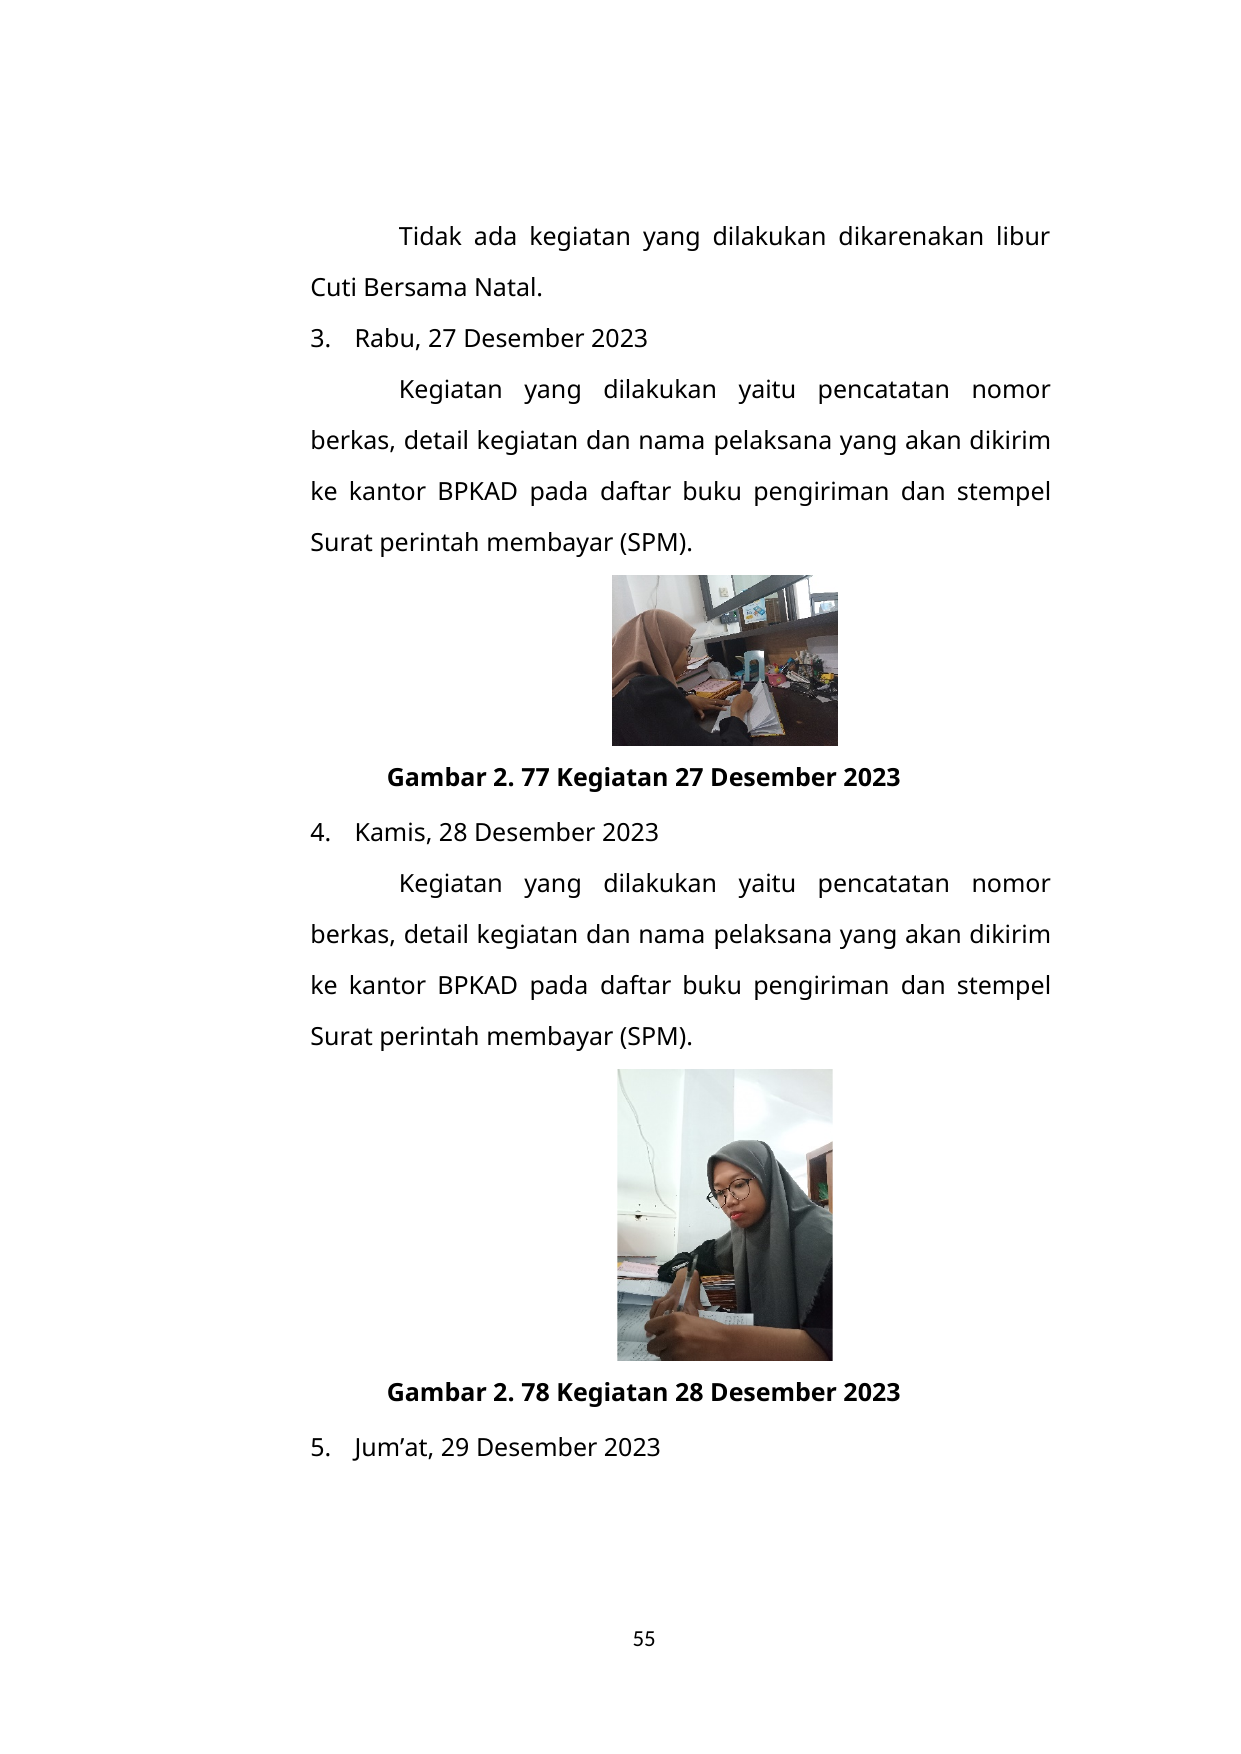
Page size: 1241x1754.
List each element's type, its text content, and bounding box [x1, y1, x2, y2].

picture [617, 1069, 833, 1361]
text Gambar 2. 78 Kegiatan 28 Desember 2023 [236, 1374, 1051, 1408]
list Jum’at, 29 Desember 2023 [310, 1429, 1051, 1463]
text Kegiatan yang dilakukan yaitu pencatatan nomor berkas, detail kegiatan dan nama pelaksana yang akan dikirim ke kantor BPKAD pada daftar buku pengiriman dan stempel Surat perintah membayar (SPM). [310, 865, 1051, 1052]
list Rabu, 27 Desember 2023 [310, 321, 1051, 355]
list Kamis, 28 Desember 2023 [310, 814, 1051, 848]
text Kegiatan yang dilakukan yaitu pencatatan nomor berkas, detail kegiatan dan nama pelaksana yang akan dikirim ke kantor BPKAD pada daftar buku pengiriman dan stempel Surat perintah membayar (SPM). [310, 372, 1051, 559]
text Tidak ada kegiatan yang dilakukan dikarenakan libur Cuti Bersama Natal. [310, 218, 1051, 304]
picture [612, 575, 838, 746]
text Gambar 2. 77 Kegiatan 27 Desember 2023 [236, 759, 1051, 793]
